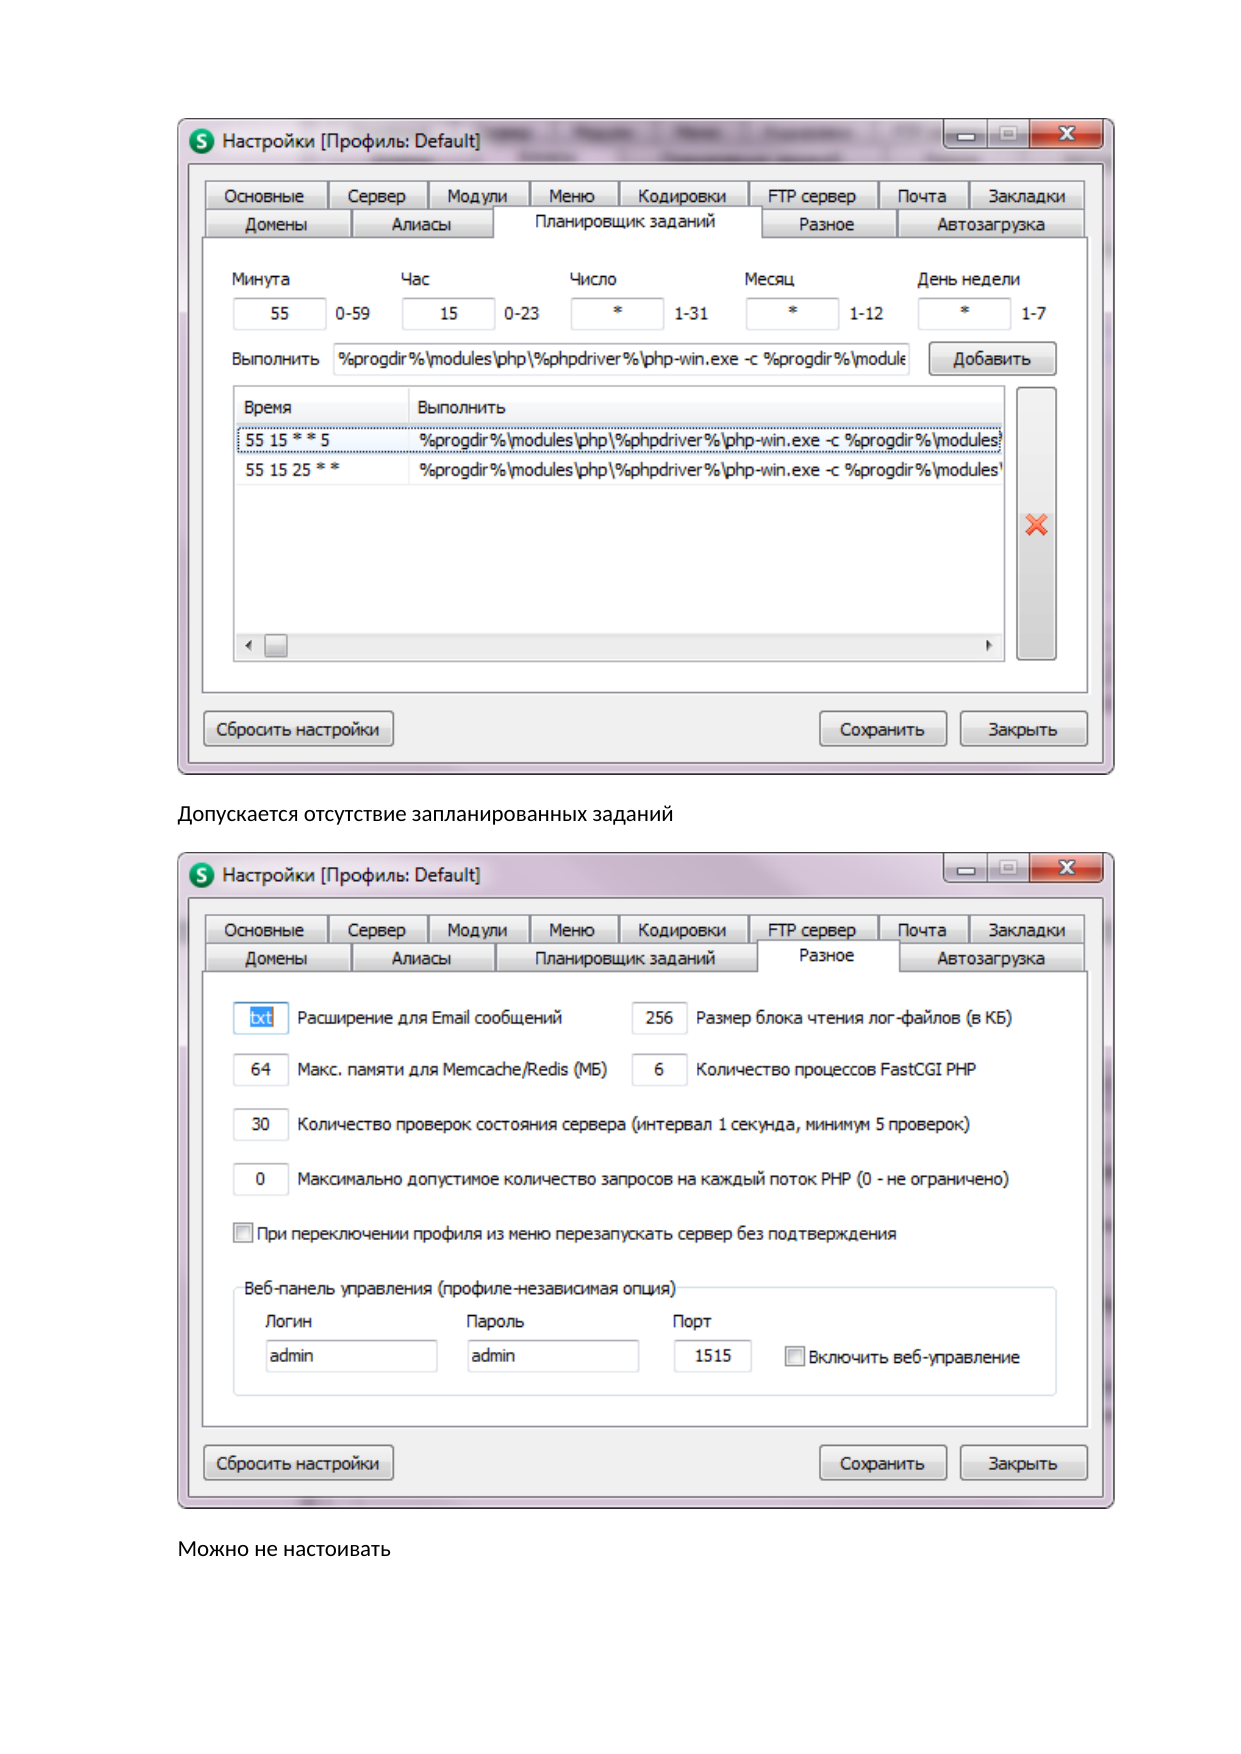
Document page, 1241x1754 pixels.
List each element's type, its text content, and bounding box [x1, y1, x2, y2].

picture [177, 118, 1115, 775]
text Допускается отсутствие запланированных заданий [177, 799, 1152, 827]
picture [177, 852, 1115, 1509]
text Можно не настоивать [177, 1534, 1152, 1562]
